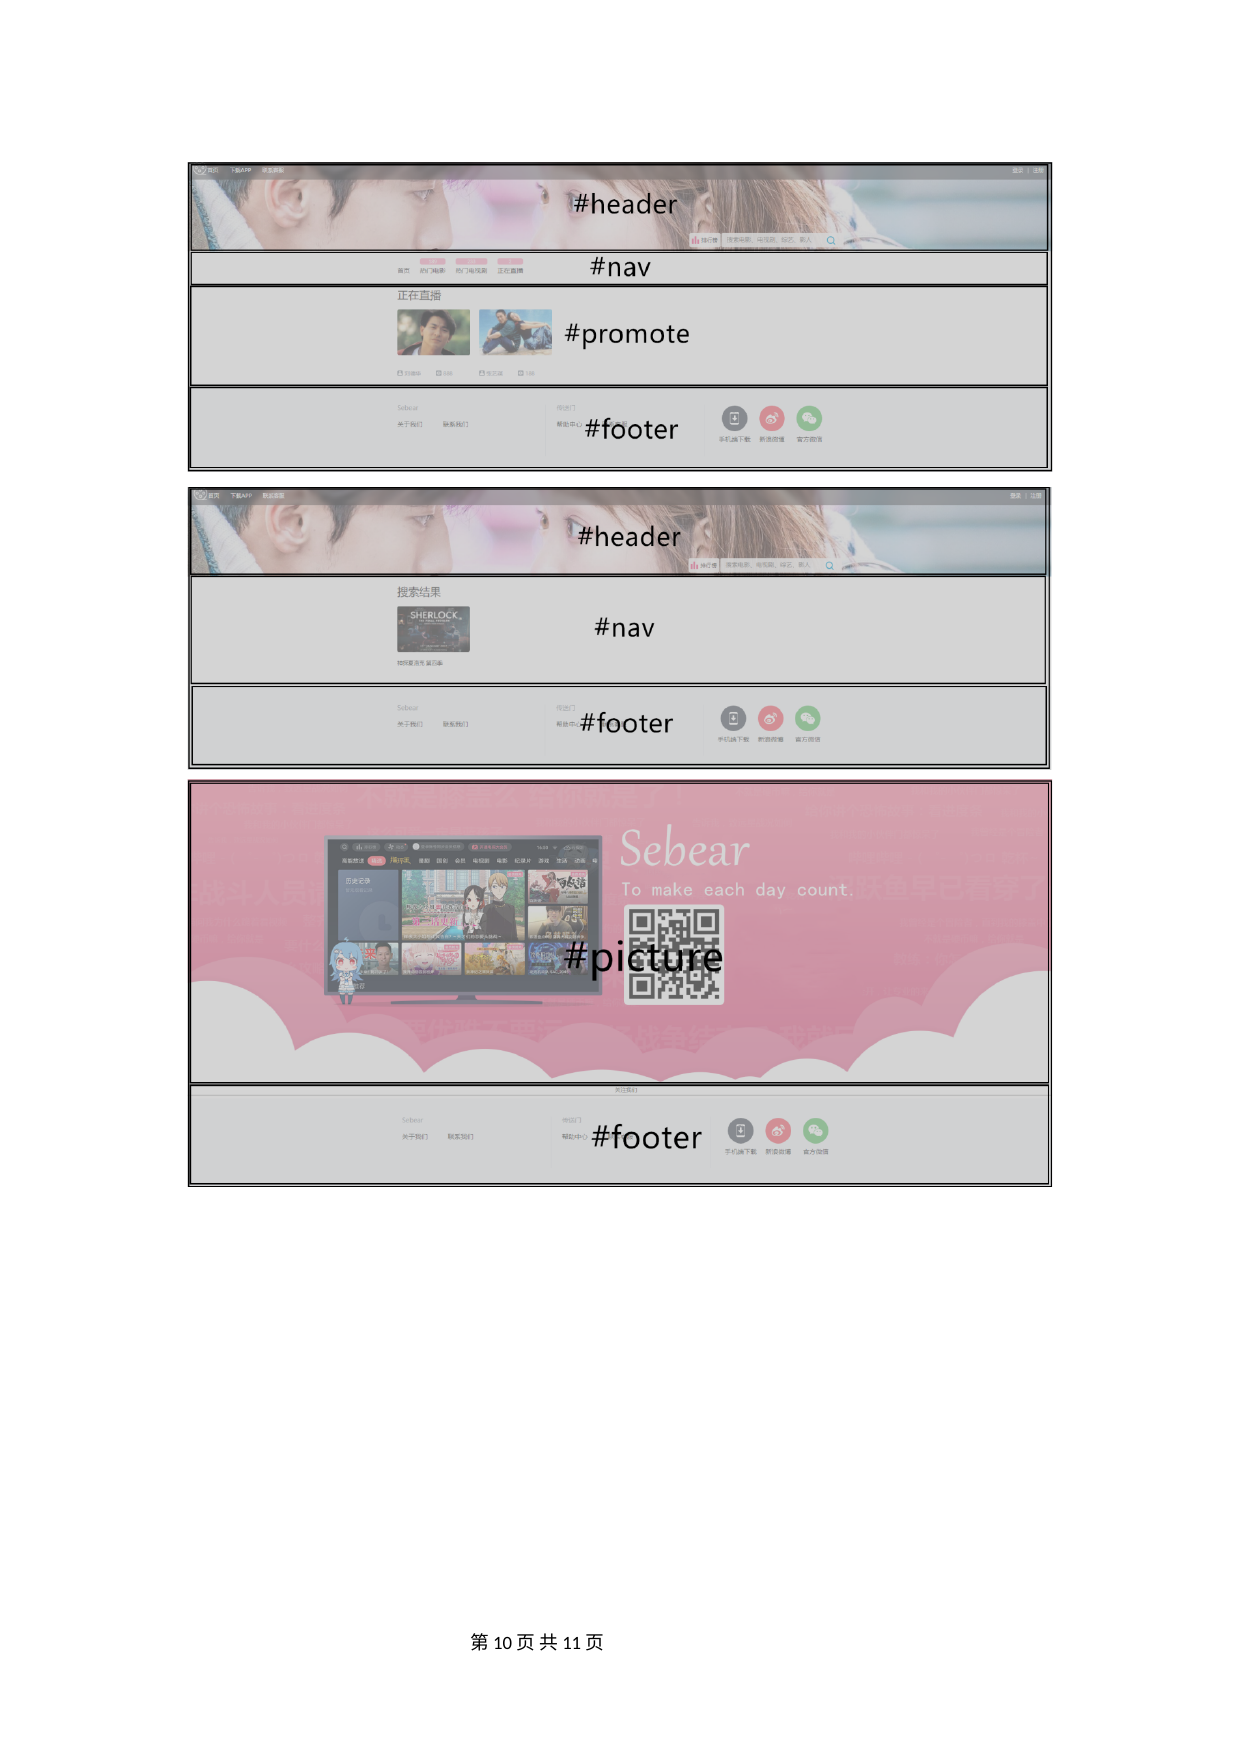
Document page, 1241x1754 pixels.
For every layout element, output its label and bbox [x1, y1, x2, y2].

picture [187, 162, 1053, 472]
picture [187, 779, 1053, 1187]
picture [187, 487, 1052, 770]
